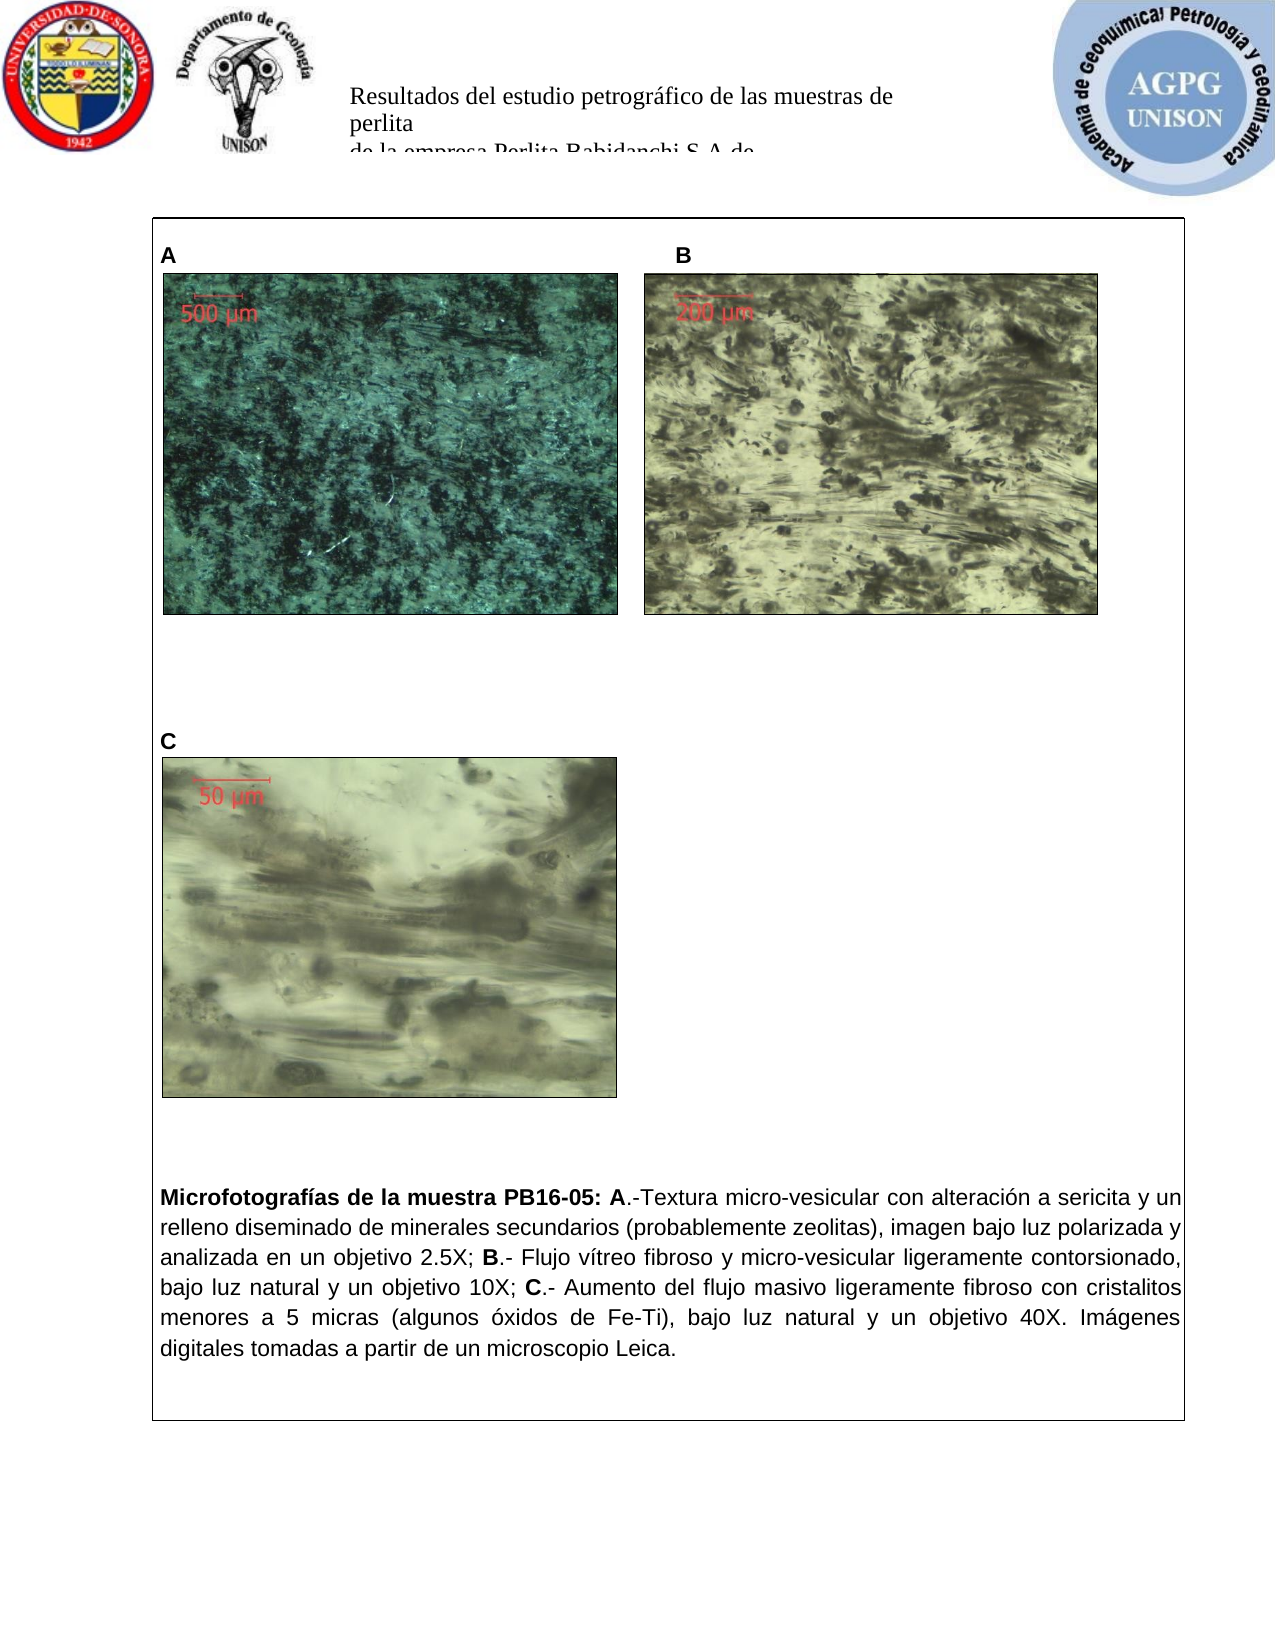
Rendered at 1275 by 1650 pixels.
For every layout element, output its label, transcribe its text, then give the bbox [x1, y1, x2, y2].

picture [1052, 0, 1275, 206]
picture [645, 275, 1097, 614]
picture [164, 274, 617, 614]
picture [0, 0, 157, 155]
picture [163, 758, 616, 1097]
text A B [160, 242, 693, 269]
text Microfotografías de la muestra PB16-05: A.-Textura micro-vesicular con alteración a sericita y un relleno diseminado de minerales secundarios (probablemente zeolitas), imagen bajo luz polarizada y analizada en un objetivo 2.5X; B.- Flujo vítreo fibroso y micro-vesicular ligeramente contorsionado, bajo luz natural y un objetivo 10X; C.- Aumento del flujo masivo ligeramente fibroso con cristalitos menores a 5 micras (algunos óxidos de Fe-Ti), bajo luz natural y un objetivo 40X. Imágenes digitales tomadas a partir de un microscopio Leica. [160, 1183, 1181, 1361]
text C [160, 728, 180, 754]
picture [165, 6, 322, 154]
